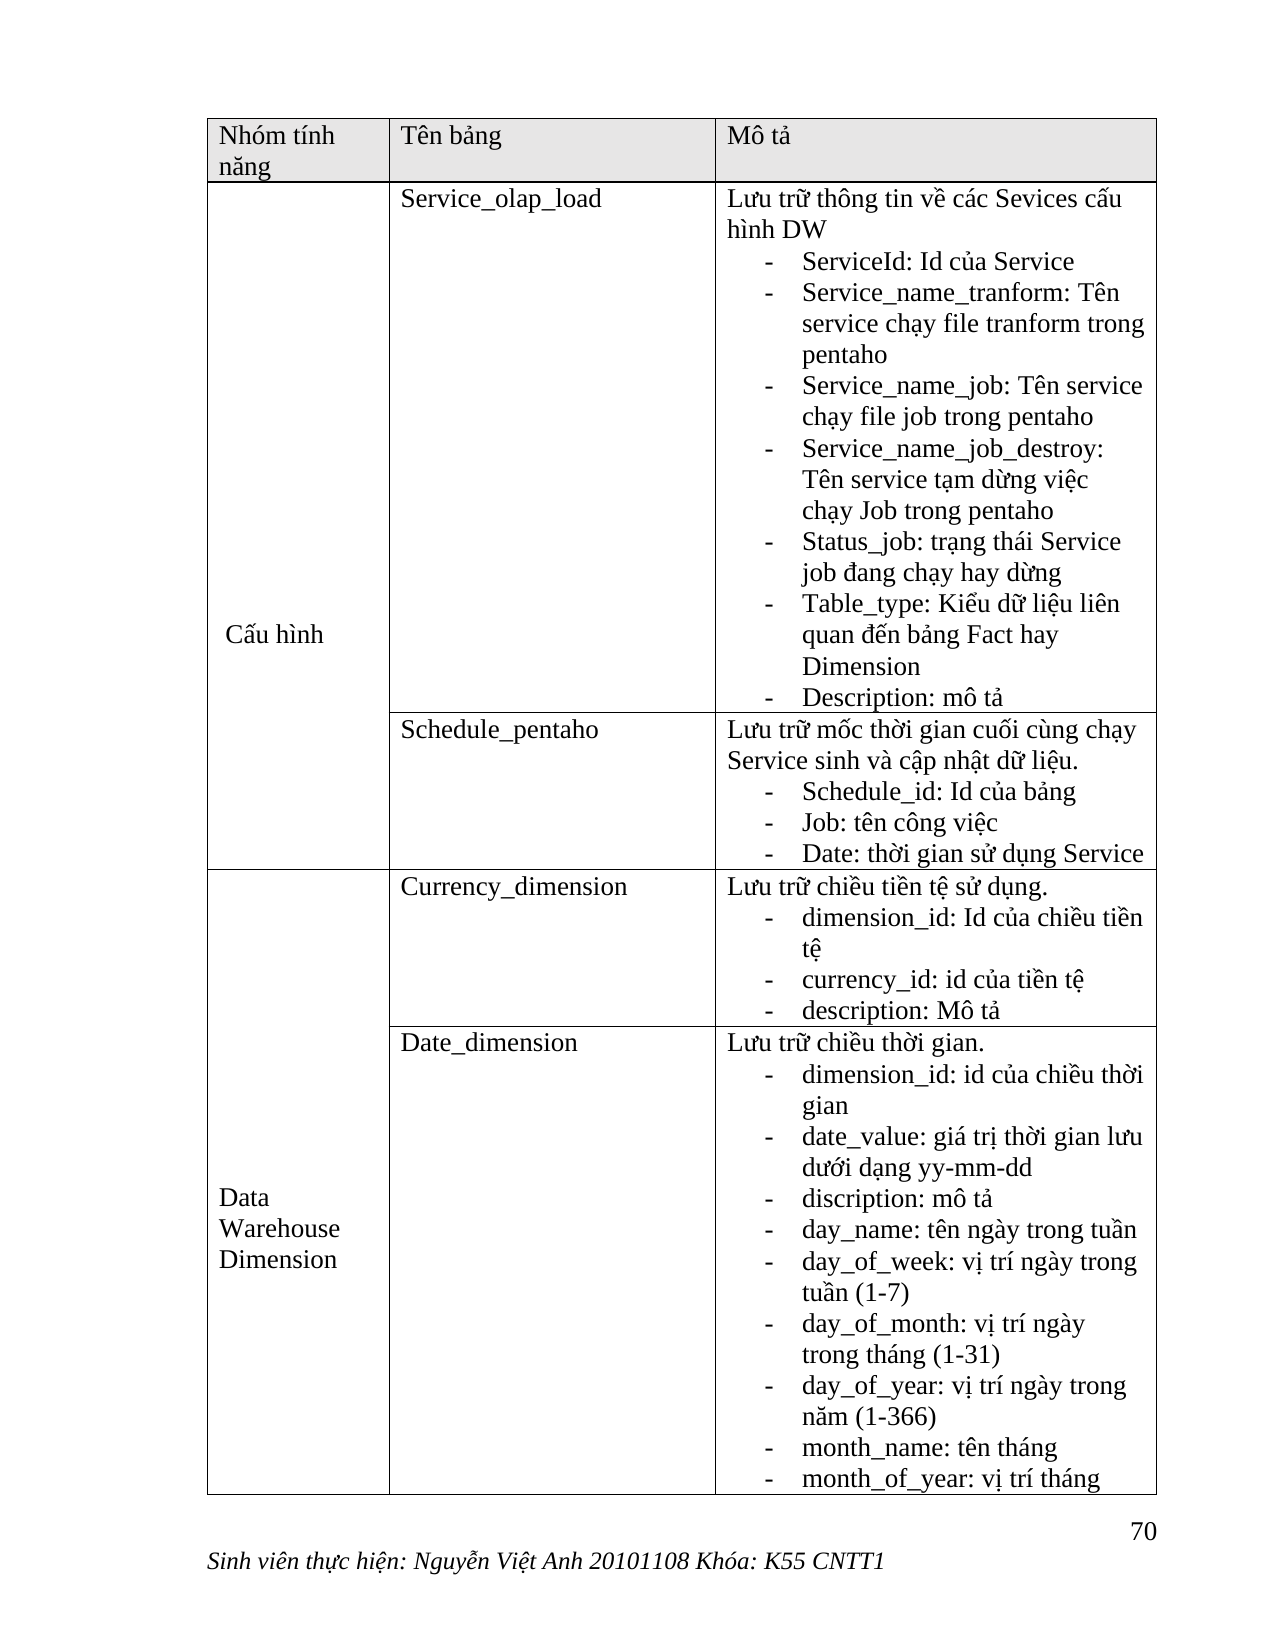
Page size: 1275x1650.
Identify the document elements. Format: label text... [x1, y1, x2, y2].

table_cell Lưu trữ chiều tiền tệ sử dụng. dimension_id: Id của chiều tiền tệ currency_id: id của tiền tệ description: Mô tả [716, 870, 1156, 1026]
table_cell Cấu hình [208, 183, 389, 869]
table_cell Service_olap_load [390, 183, 715, 712]
table_cell Data Warehouse Dimension [208, 870, 389, 1494]
table_cell Currency_dimension [390, 870, 715, 1026]
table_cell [716, 1027, 1156, 1494]
table_header Nhóm tính năng [208, 119, 389, 181]
table_header Mô tả [716, 119, 1156, 181]
table_cell Lưu trữ mốc thời gian cuối cùng chạy Service sinh và cập nhật dữ liệu. Schedule_id: Id của bảng Job: tên công việc Date: thời gian sử dụng Service [716, 713, 1156, 869]
table_cell Schedule_pentaho [390, 713, 715, 869]
table_cell Lưu trữ thông tin về các Sevices cấu hình DW ServiceId: Id của Service Service_name_tranform: Tên service chạy file tranform trong pentaho Service_name_job: Tên service chạy file job trong pentaho Service_name_job_destroy: Tên service tạm dừng việc chạy Job trong pentaho Status_job: trạng thái Service job đang chạy hay dừng Table_type: Kiểu dữ liệu liên quan đến bảng Fact hay Dimension Description: mô tả [716, 183, 1156, 712]
table_cell Date_dimension [390, 1027, 715, 1494]
table_header Tên bảng [390, 119, 715, 181]
